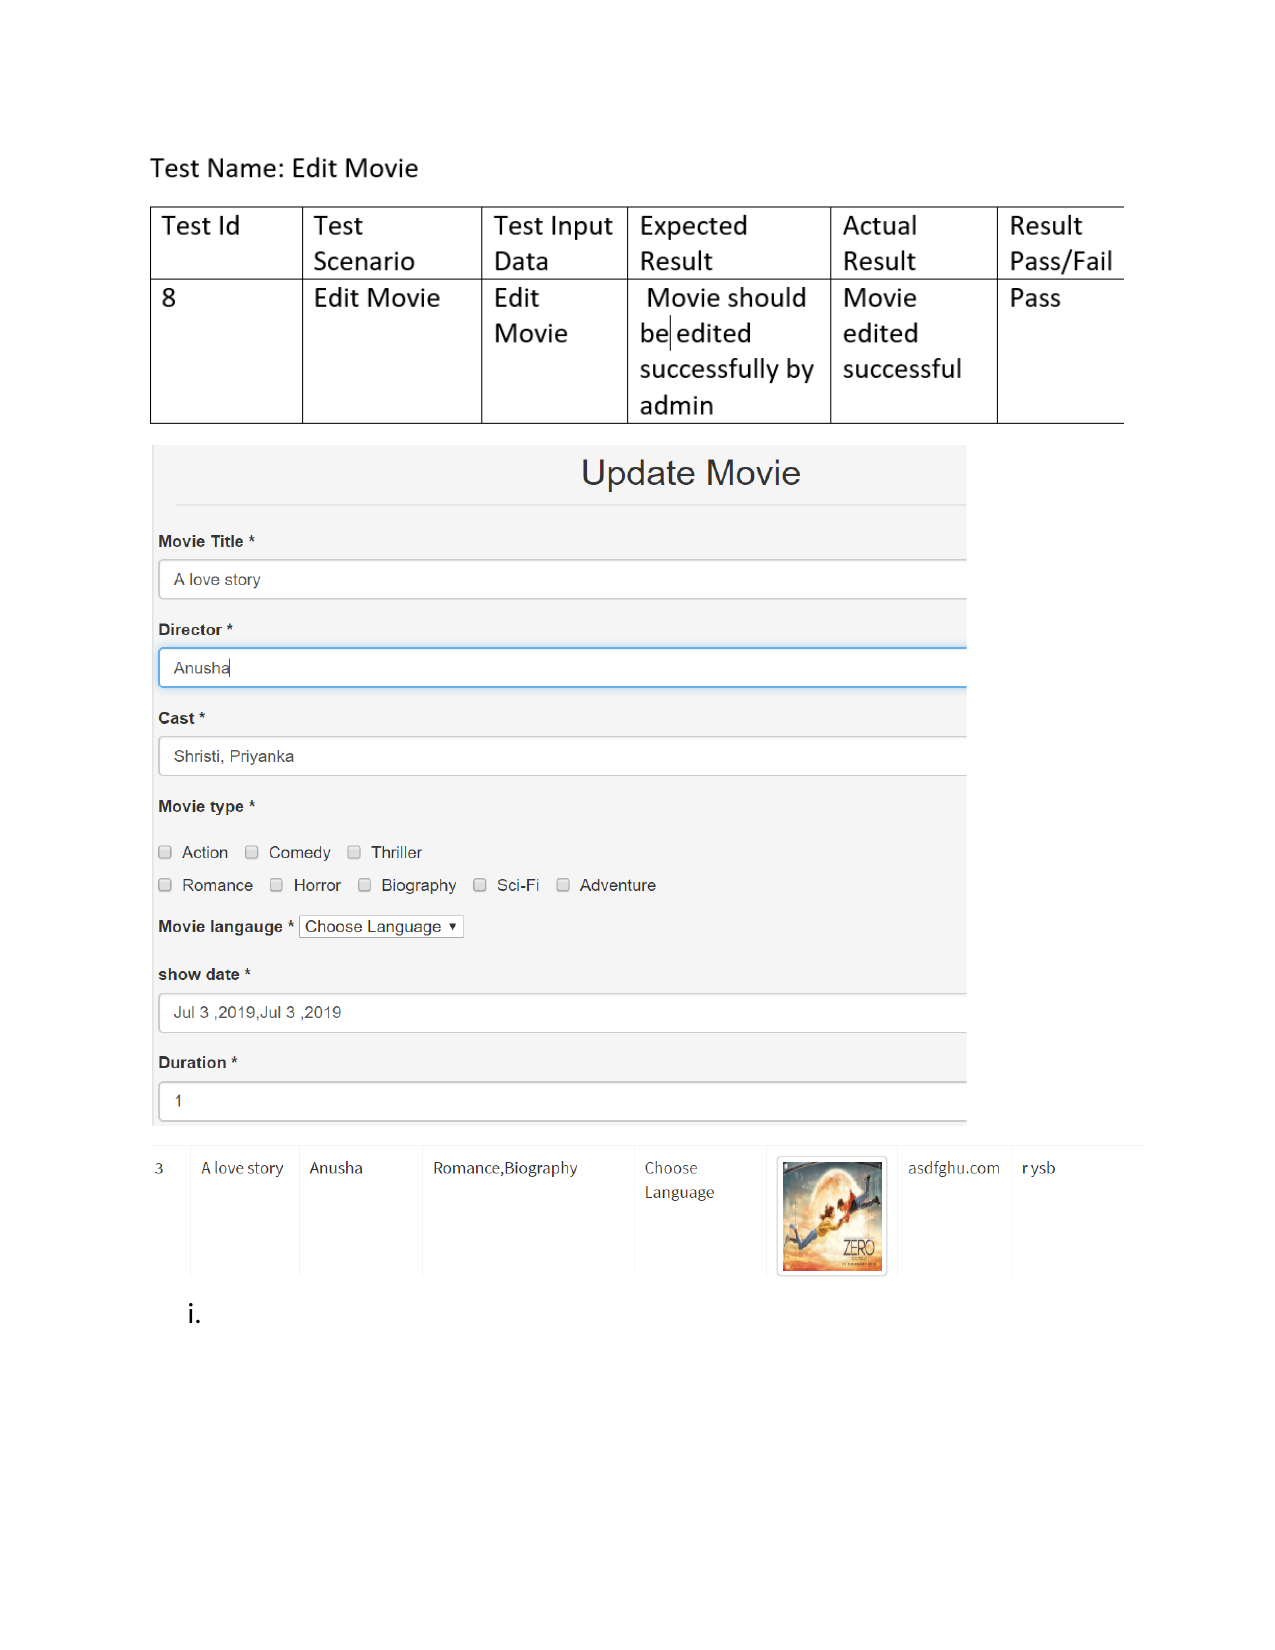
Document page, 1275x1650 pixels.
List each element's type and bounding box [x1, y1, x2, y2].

picture [150, 445, 967, 1126]
picture [150, 150, 1124, 426]
picture [150, 1144, 1145, 1277]
